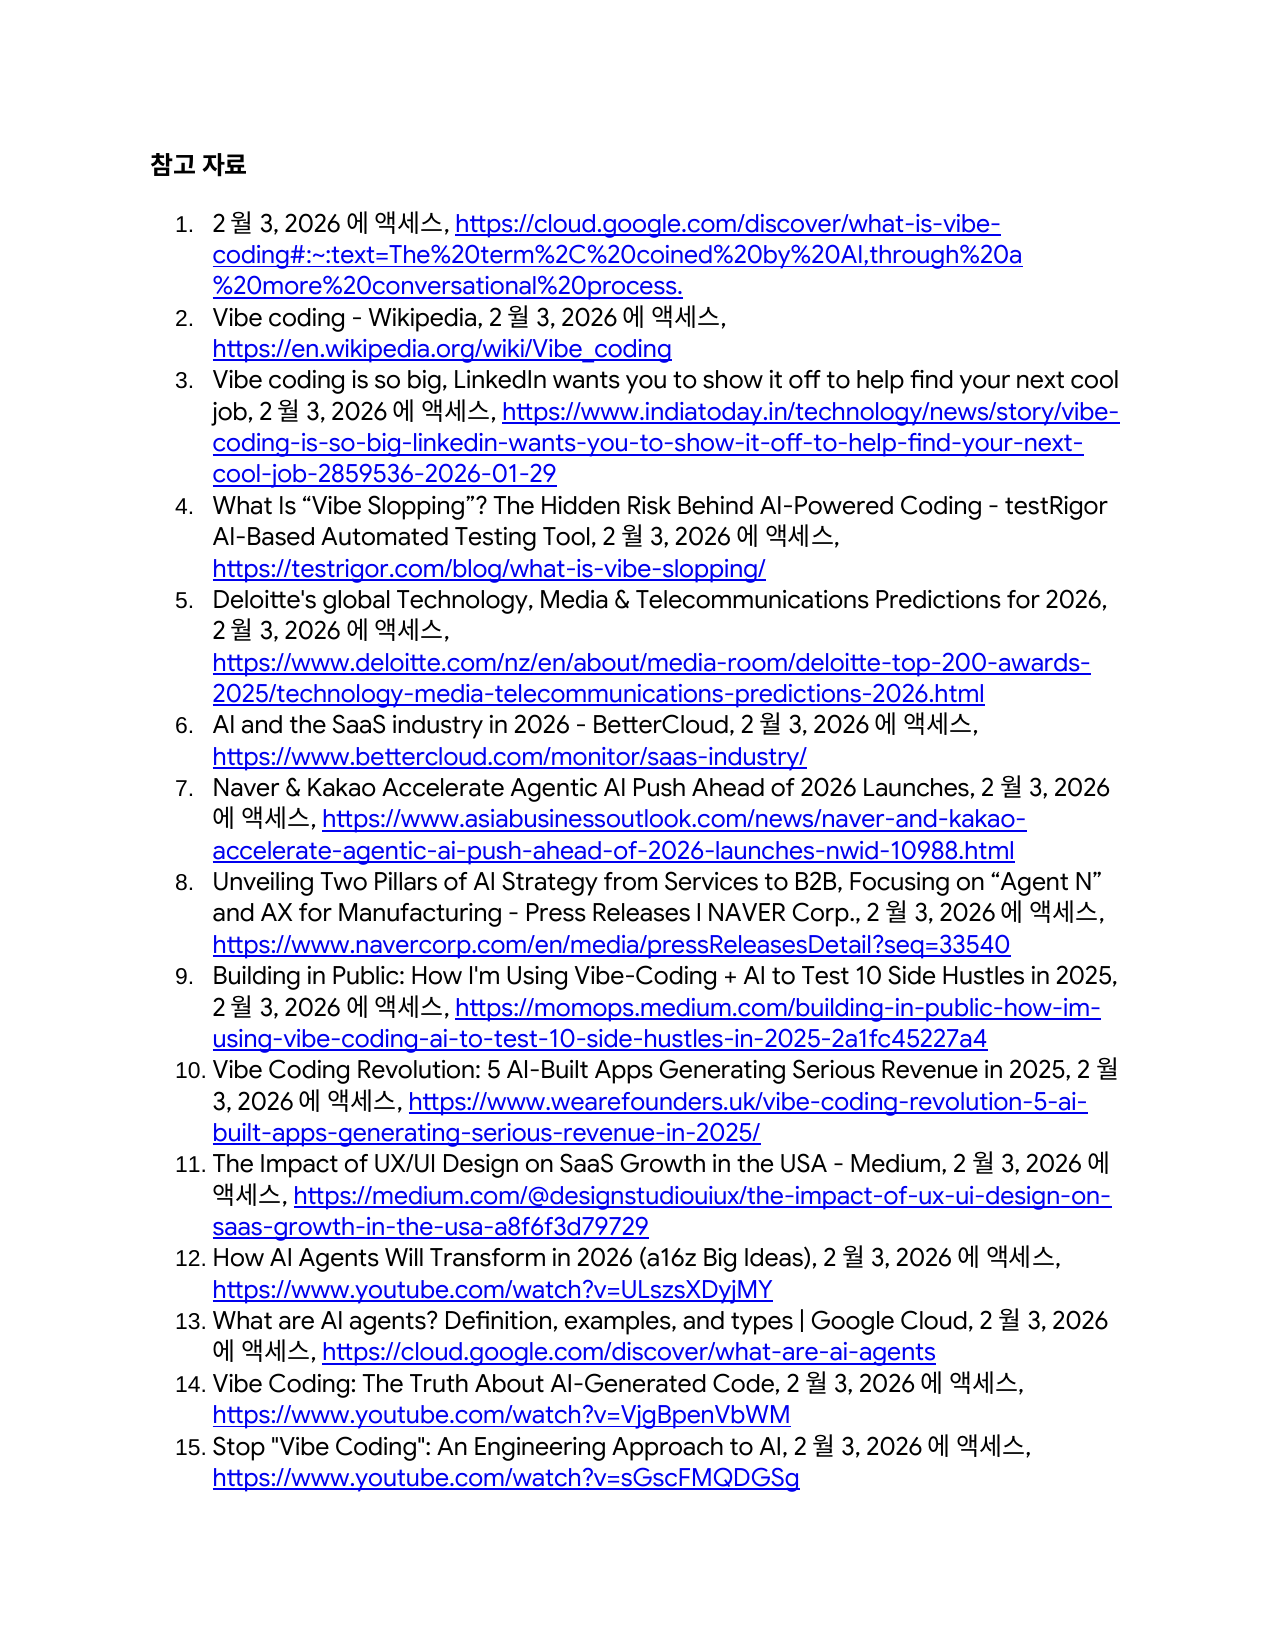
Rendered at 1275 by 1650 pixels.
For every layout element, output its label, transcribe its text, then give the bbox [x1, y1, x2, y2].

list Deloitte's global Technology, Media & Telecommunications Predictions for 2026, 2월 3, 2026에 액세스, https://www.deloitte.com/nz/en/about/media-room/deloitte-top-200-awards-2025/technology-media-telecommunications-predictions-2026.html [175, 584, 1125, 709]
list How AI Agents Will Transform in 2026 (a16z Big Ideas), 2월 3, 2026에 액세스, https://www.youtube.com/watch?v=ULszsXDyjMY [175, 1243, 1125, 1305]
list The Impact of UX/UI Design on SaaS Growth in the USA - Medium, 2월 3, 2026에 액세스, https://medium.com/@designstudiouiux/the-impact-of-ux-ui-design-on-saas-growth-in-the-usa-a8f6f3d79729 [175, 1148, 1125, 1243]
list Naver & Kakao Accelerate Agentic AI Push Ahead of 2026 Launches, 2월 3, 2026에 액세스, https://www.asiabusinessoutlook.com/news/naver-and-kakao-accelerate-agentic-ai-push-ahead-of-2026-launches-nwid-10988.html [175, 772, 1125, 866]
list Vibe coding is so big, LinkedIn wants you to show it off to help find your next cool job, 2월 3, 2026에 액세스, https://www.indiatoday.in/technology/news/story/vibe-coding-is-so-big-linkedin-wants-you-to-show-it-off-to-help-find-your-next-cool-job-2859536-2026-01-29 [175, 365, 1125, 490]
list Vibe Coding Revolution: 5 AI-Built Apps Generating Serious Revenue in 2025, 2월 3, 2026에 액세스, https://www.wearefounders.uk/vibe-coding-revolution-5-ai-built-apps-generating-serious-revenue-in-2025/ [175, 1054, 1125, 1148]
subtitle 참고 자료 [150, 150, 1125, 181]
list Building in Public: How I'm Using Vibe-Coding + AI to Test 10 Side Hustles in 2025, 2월 3, 2026에 액세스, https://momops.medium.com/building-in-public-how-im-using-vibe-coding-ai-to-test-10-side-hustles-in-2025-2a1fc45227a4 [175, 960, 1125, 1054]
list What are AI agents? Definition, examples, and types | Google Cloud, 2월 3, 2026에 액세스, https://cloud.google.com/discover/what-are-ai-agents [175, 1305, 1125, 1368]
list What Is “Vibe Slopping”? The Hidden Risk Behind AI-Powered Coding - testRigor AI-Based Automated Testing Tool, 2월 3, 2026에 액세스, https://testrigor.com/blog/what-is-vibe-slopping/ [175, 490, 1125, 584]
list Unveiling Two Pillars of AI Strategy from Services to B2B, Focusing on “Agent N” and AX for Manufacturing - Press Releases l NAVER Corp., 2월 3, 2026에 액세스, https://www.navercorp.com/en/media/pressReleasesDetail?seq=33540 [175, 866, 1125, 960]
list 2월 3, 2026에 액세스, https://cloud.google.com/discover/what-is-vibe-coding#:~:text=The%20term%2C%20coined%20by%20AI,through%20a%20more%20conversational%20process. [175, 208, 1125, 302]
list AI and the SaaS industry in 2026 - BetterCloud, 2월 3, 2026에 액세스, https://www.bettercloud.com/monitor/saas-industry/ [175, 709, 1125, 772]
list Stop "Vibe Coding": An Engineering Approach to AI, 2월 3, 2026에 액세스, https://www.youtube.com/watch?v=sGscFMQDGSg [175, 1431, 1125, 1493]
list Vibe Coding: The Truth About AI-Generated Code, 2월 3, 2026에 액세스, https://www.youtube.com/watch?v=VjgBpenVbWM [175, 1368, 1125, 1431]
list Vibe coding - Wikipedia, 2월 3, 2026에 액세스, https://en.wikipedia.org/wiki/Vibe_coding [175, 302, 1125, 365]
